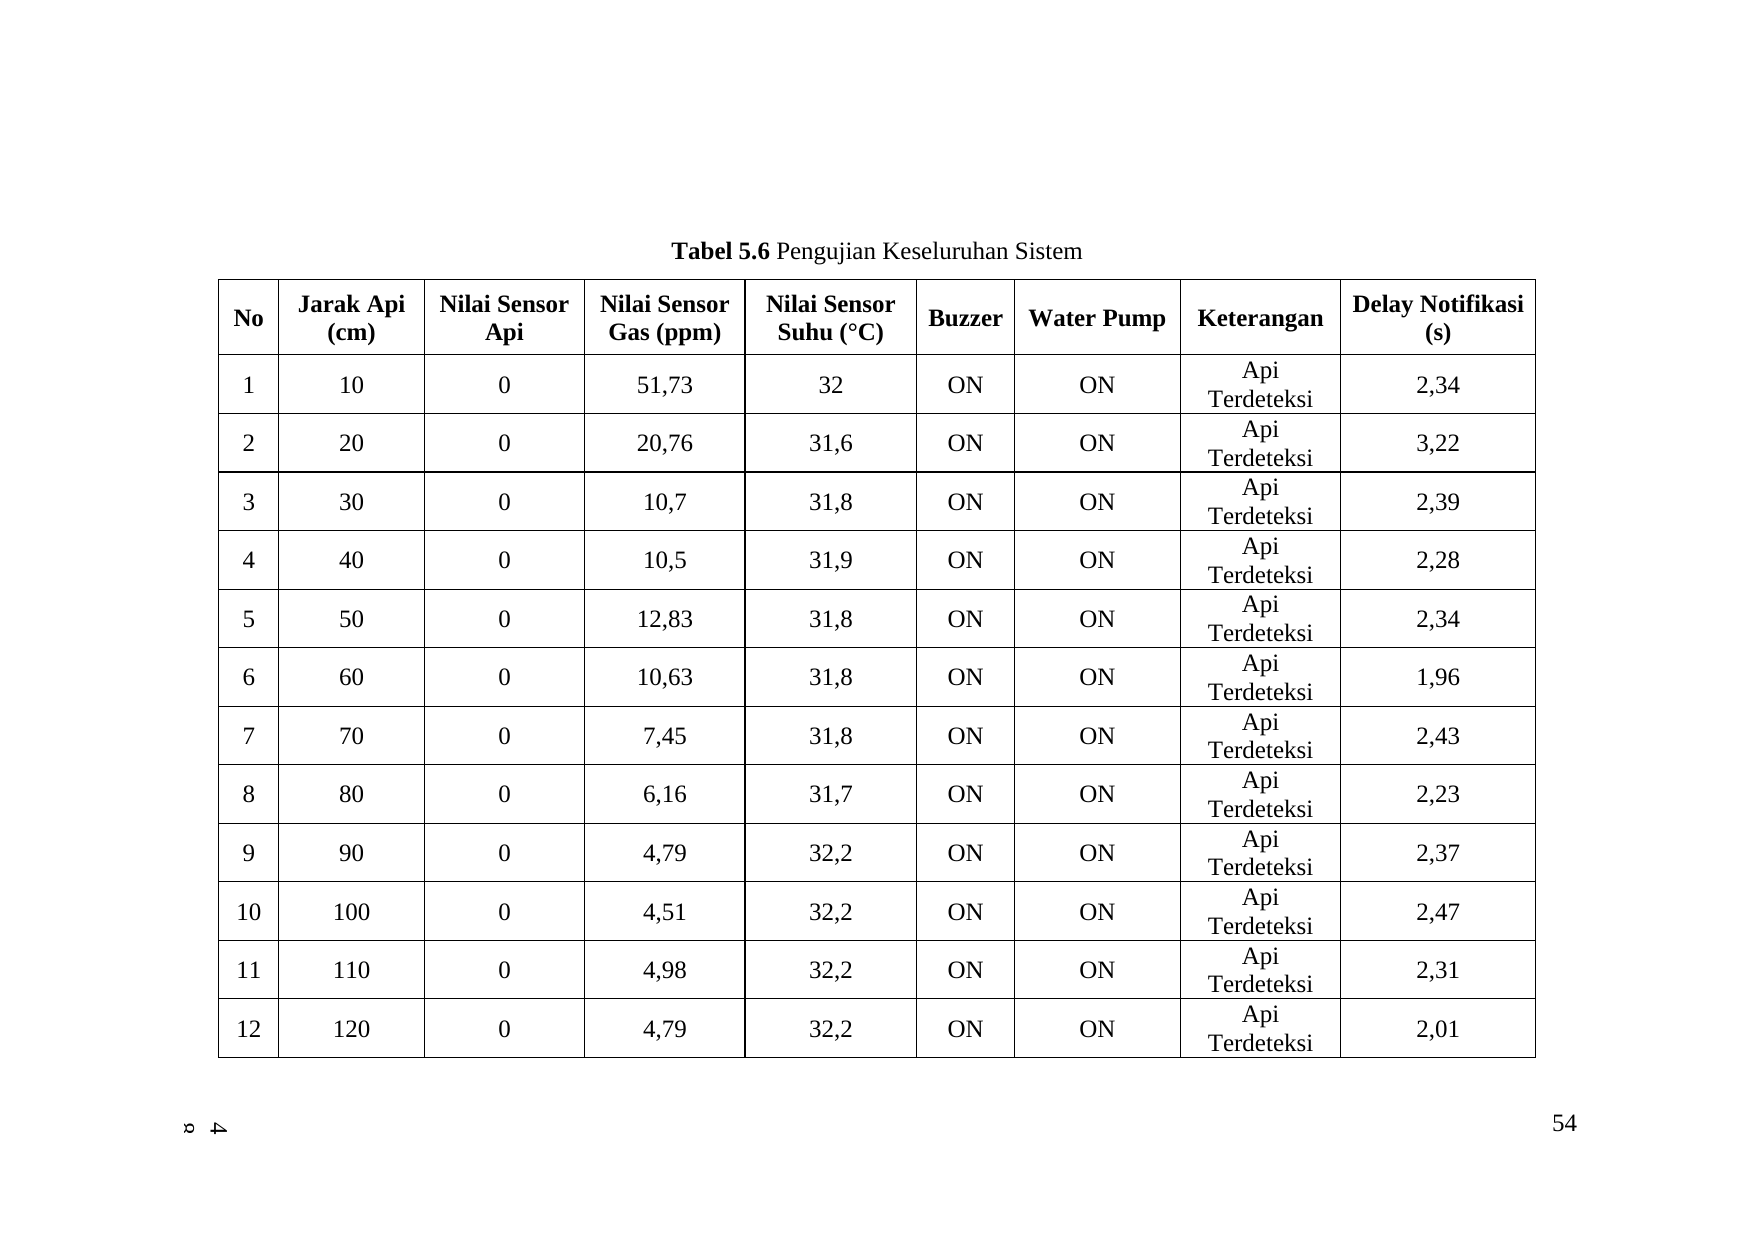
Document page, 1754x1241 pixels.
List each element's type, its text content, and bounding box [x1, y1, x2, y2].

table_cell ON [917, 999, 1014, 1057]
table_cell 2,28 [1341, 531, 1535, 588]
table_cell 6 [219, 648, 278, 706]
table_header Delay Notifikasi (s) [1341, 280, 1535, 354]
table_cell 2,31 [1341, 941, 1535, 998]
table_cell 32,2 [746, 824, 916, 881]
table_cell ON [917, 531, 1014, 588]
table_cell ON [917, 707, 1014, 764]
table_cell 0 [425, 355, 584, 413]
table_cell Api Terdeteksi [1181, 765, 1340, 823]
table_cell Api Terdeteksi [1181, 648, 1340, 706]
table_cell 4,98 [585, 941, 744, 998]
table_cell 3 [219, 473, 278, 530]
table_cell 50 [279, 590, 424, 647]
table_cell 2,39 [1341, 473, 1535, 530]
table_cell Api Terdeteksi [1181, 473, 1340, 530]
table_cell ON [917, 414, 1014, 471]
table_cell 1 [219, 355, 278, 413]
table_cell ON [1015, 941, 1180, 998]
table_cell 0 [425, 765, 584, 823]
table_cell 4,79 [585, 999, 744, 1057]
table_cell 0 [425, 414, 584, 471]
table_cell ON [917, 473, 1014, 530]
table_cell 31,7 [746, 765, 916, 823]
table_cell Api Terdeteksi [1181, 590, 1340, 647]
table_cell ON [1015, 648, 1180, 706]
table_cell 20,76 [585, 414, 744, 471]
table_cell 8 [219, 765, 278, 823]
table_cell 31,6 [746, 414, 916, 471]
table_cell ON [1015, 707, 1180, 764]
table_cell 2,23 [1341, 765, 1535, 823]
table_cell 32,2 [746, 999, 916, 1057]
table_cell 31,8 [746, 590, 916, 647]
table_cell 2,34 [1341, 355, 1535, 413]
table_header Nilai Sensor Gas (ppm) [585, 280, 744, 354]
table_header Water Pump [1015, 280, 1180, 354]
table_cell Api Terdeteksi [1181, 999, 1340, 1057]
table_cell 12 [219, 999, 278, 1057]
table_cell ON [917, 882, 1014, 940]
table_cell 32,2 [746, 882, 916, 940]
table_cell ON [917, 824, 1014, 881]
table_cell Api Terdeteksi [1181, 355, 1340, 413]
table_cell 2,37 [1341, 824, 1535, 881]
table_cell 80 [279, 765, 424, 823]
table_cell Api Terdeteksi [1181, 531, 1340, 588]
table_header Keterangan [1181, 280, 1340, 354]
table_cell Api Terdeteksi [1181, 414, 1340, 471]
table_cell 10 [279, 355, 424, 413]
table_cell 90 [279, 824, 424, 881]
table_cell 2,47 [1341, 882, 1535, 940]
table_cell 20 [279, 414, 424, 471]
table_cell 0 [425, 999, 584, 1057]
table_cell 12,83 [585, 590, 744, 647]
table_cell ON [1015, 473, 1180, 530]
table_cell 0 [425, 882, 584, 940]
table_header Buzzer [917, 280, 1014, 354]
table_cell ON [1015, 882, 1180, 940]
table_cell 9 [219, 824, 278, 881]
table_cell ON [917, 941, 1014, 998]
table_cell 32,2 [746, 941, 916, 998]
table_cell 10,7 [585, 473, 744, 530]
table_cell 10 [219, 882, 278, 940]
table_cell ON [1015, 414, 1180, 471]
table_cell ON [1015, 531, 1180, 588]
table_cell Api Terdeteksi [1181, 882, 1340, 940]
table_cell ON [917, 765, 1014, 823]
text Tabel 5.6 Pengujian Keseluruhan Sistem [177, 236, 1577, 265]
table_cell ON [1015, 999, 1180, 1057]
table_cell 0 [425, 707, 584, 764]
table_cell 7,45 [585, 707, 744, 764]
table_cell 0 [425, 648, 584, 706]
table_cell 0 [425, 531, 584, 588]
table_cell 4 [219, 531, 278, 588]
table_cell 2,34 [1341, 590, 1535, 647]
table_cell 4,79 [585, 824, 744, 881]
table_cell ON [1015, 765, 1180, 823]
table_cell ON [917, 648, 1014, 706]
table_cell 3,22 [1341, 414, 1535, 471]
table_cell 60 [279, 648, 424, 706]
table_cell 31,8 [746, 648, 916, 706]
table_cell 2,43 [1341, 707, 1535, 764]
table_cell 32 [746, 355, 916, 413]
table_cell 10,5 [585, 531, 744, 588]
table_cell ON [917, 590, 1014, 647]
table_header Nilai Sensor Api [425, 280, 584, 354]
table_cell 31,8 [746, 707, 916, 764]
table_header Jarak Api (cm) [279, 280, 424, 354]
table_cell 6,16 [585, 765, 744, 823]
table_cell ON [917, 355, 1014, 413]
table_cell 31,9 [746, 531, 916, 588]
table_header No [219, 280, 278, 354]
table_cell 110 [279, 941, 424, 998]
table_cell 11 [219, 941, 278, 998]
table_cell 0 [425, 824, 584, 881]
table_cell 2,01 [1341, 999, 1535, 1057]
table_cell 1,96 [1341, 648, 1535, 706]
table_cell Api Terdeteksi [1181, 941, 1340, 998]
table_cell ON [1015, 590, 1180, 647]
table_cell Api Terdeteksi [1181, 824, 1340, 881]
table_cell ON [1015, 824, 1180, 881]
table_cell 30 [279, 473, 424, 530]
table_cell 31,8 [746, 473, 916, 530]
table_cell 7 [219, 707, 278, 764]
table_cell 100 [279, 882, 424, 940]
table_cell 0 [425, 941, 584, 998]
table_cell 51,73 [585, 355, 744, 413]
table_cell 5 [219, 590, 278, 647]
table_cell 0 [425, 473, 584, 530]
table_cell 0 [425, 590, 584, 647]
table_cell ON [1015, 355, 1180, 413]
table_cell 120 [279, 999, 424, 1057]
table_cell Api Terdeteksi [1181, 707, 1340, 764]
table_header Nilai Sensor Suhu (°C) [746, 280, 916, 354]
table_cell 40 [279, 531, 424, 588]
table_cell 70 [279, 707, 424, 764]
table_cell 4,51 [585, 882, 744, 940]
table_cell 10,63 [585, 648, 744, 706]
table_cell 2 [219, 414, 278, 471]
